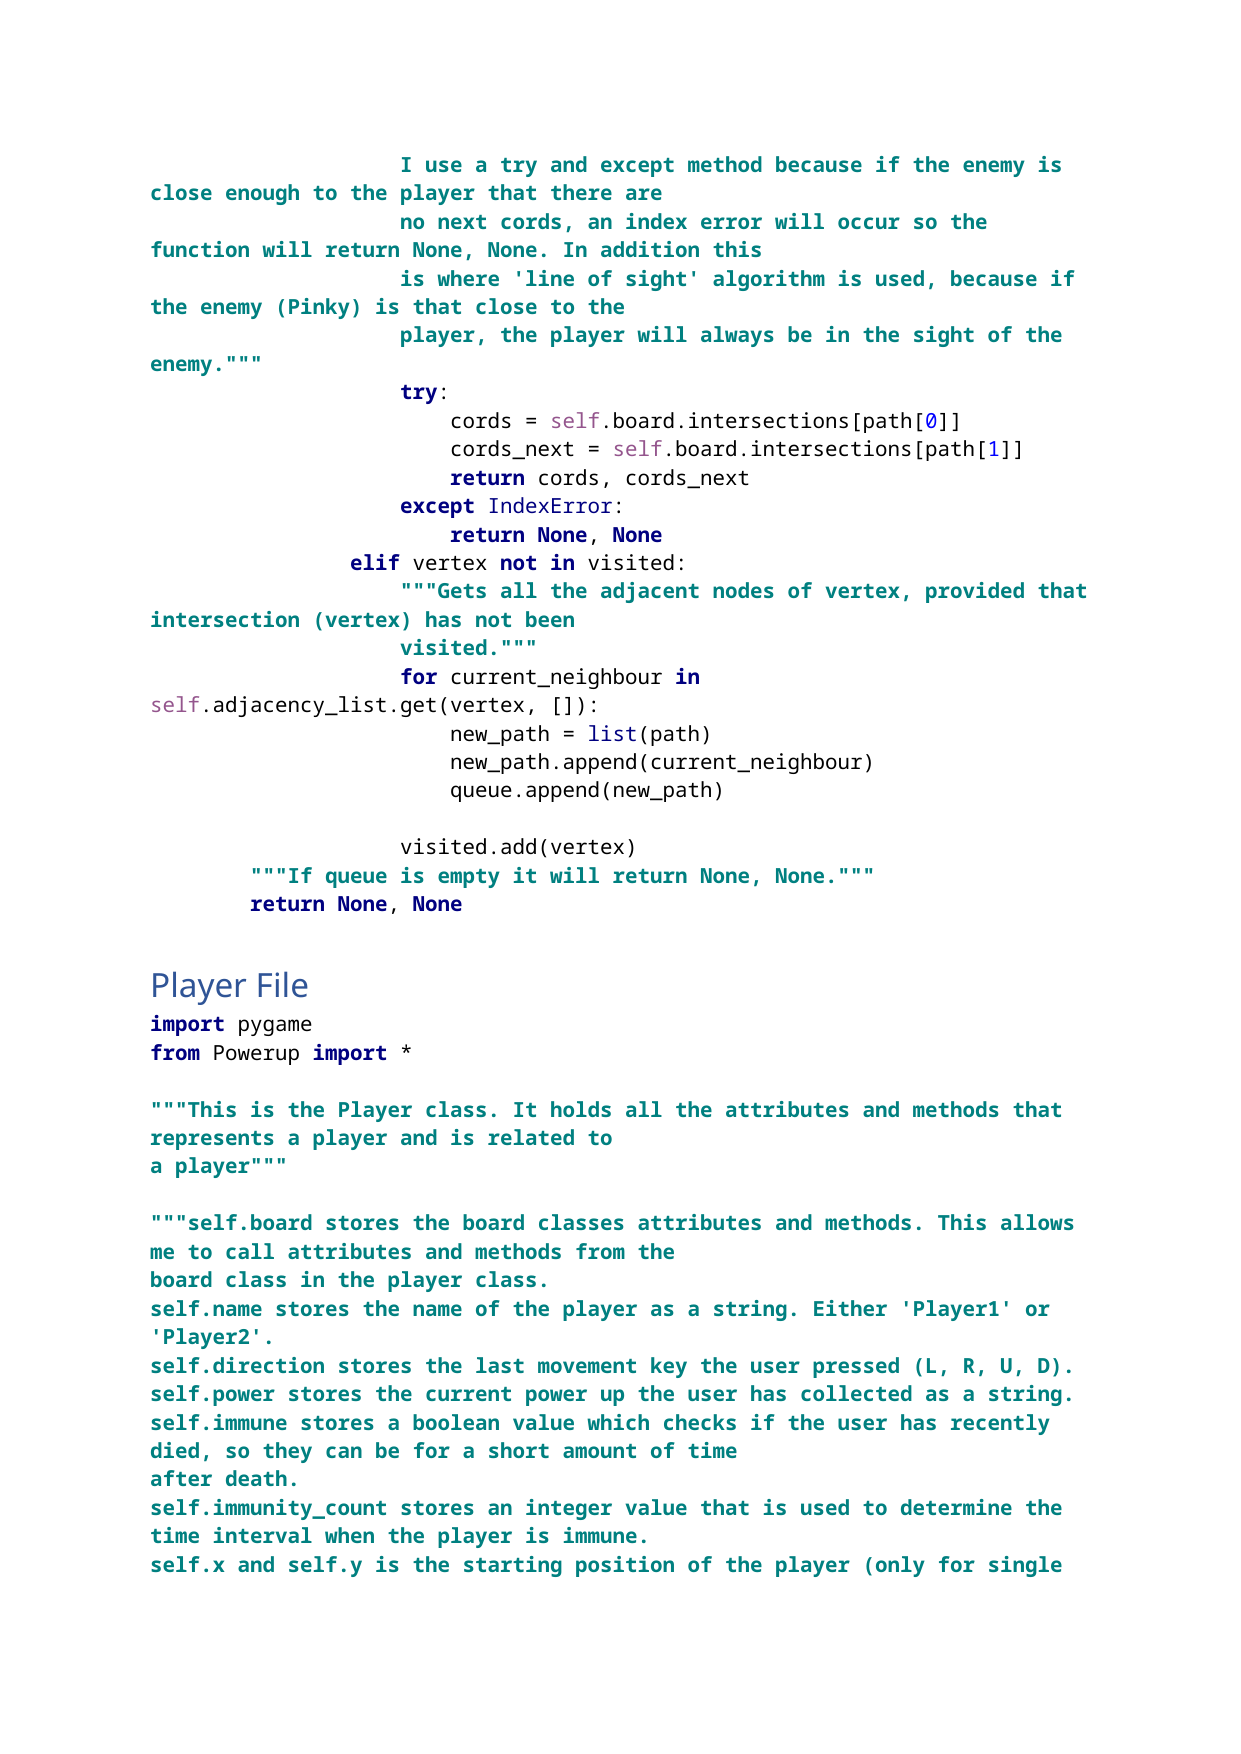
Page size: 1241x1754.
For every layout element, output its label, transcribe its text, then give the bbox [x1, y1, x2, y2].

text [150, 150, 1090, 918]
subtitle Player File [150, 961, 1090, 1007]
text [150, 1009, 1090, 1578]
